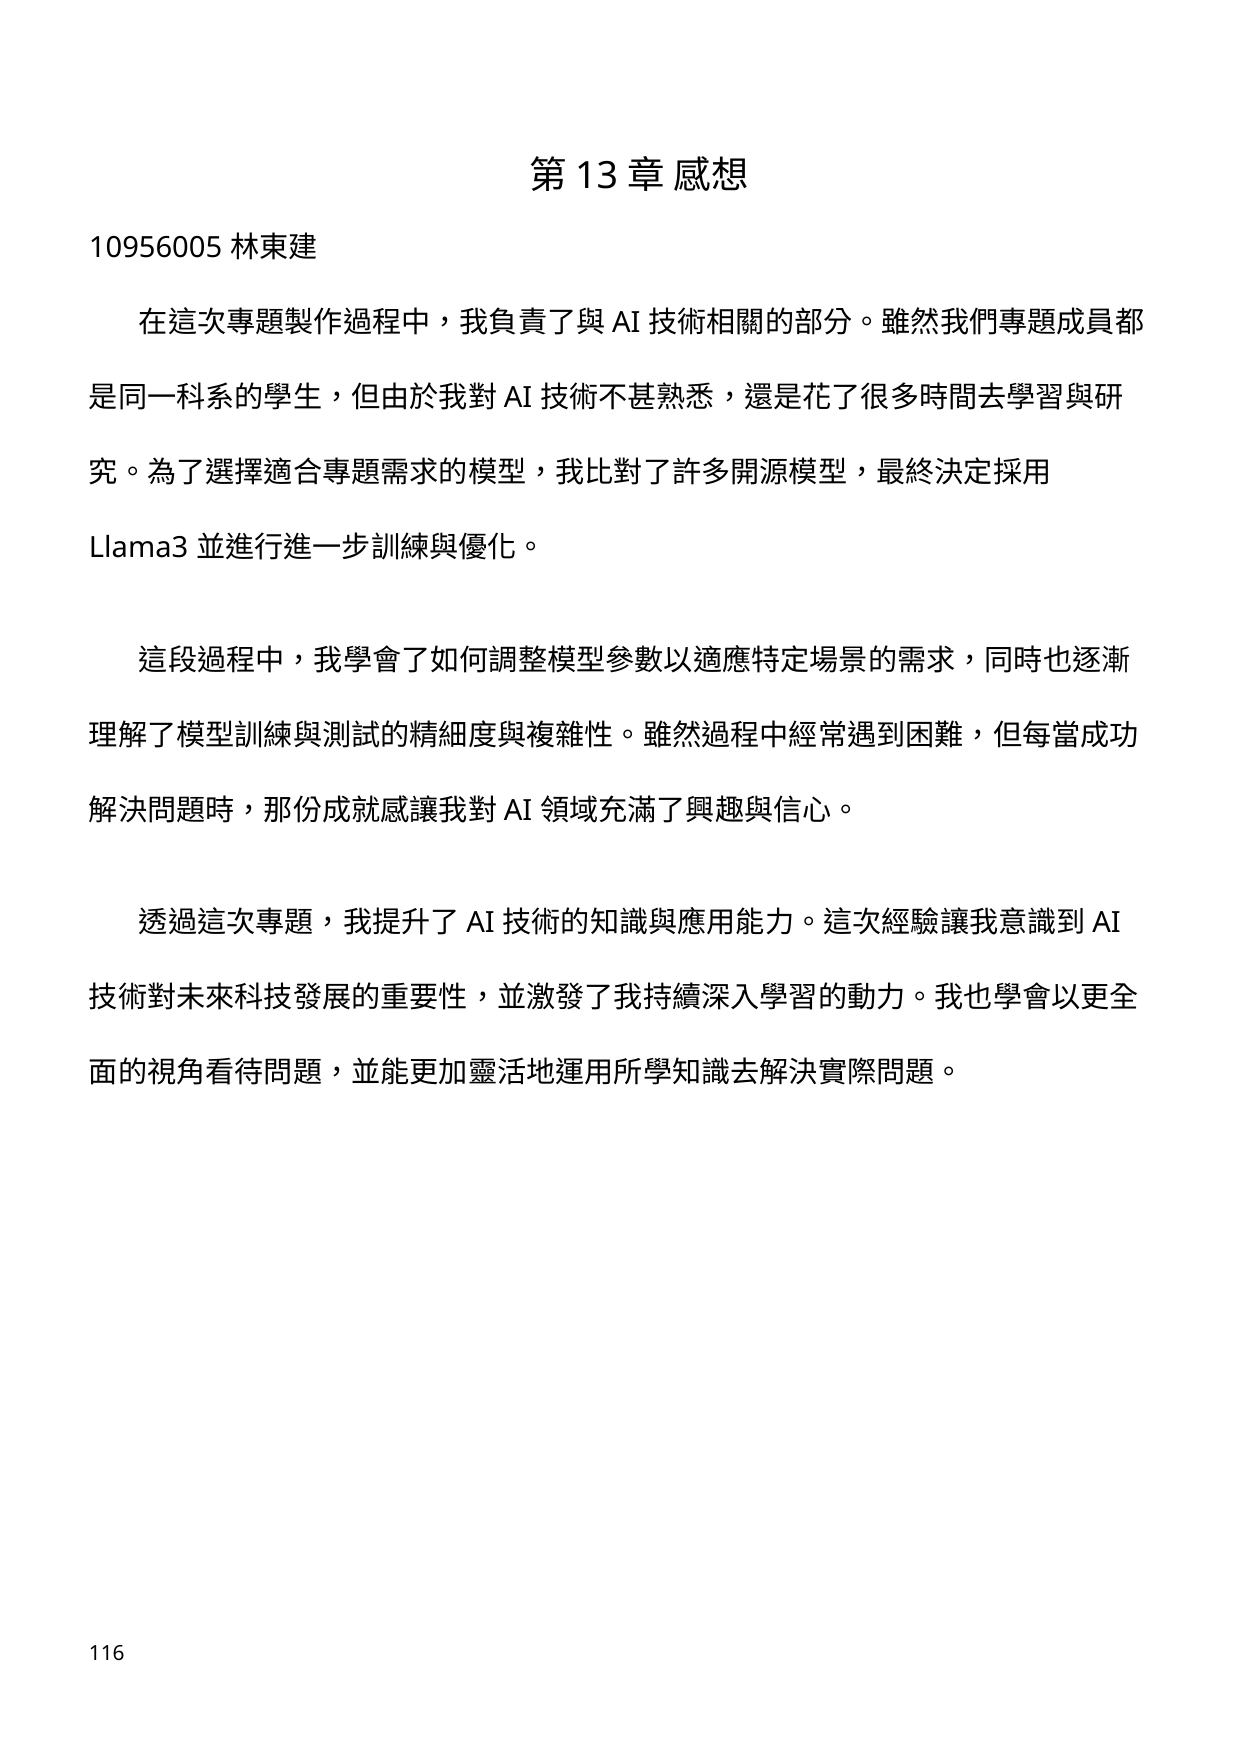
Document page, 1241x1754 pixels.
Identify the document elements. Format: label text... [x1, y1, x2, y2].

text 這段過程中，我學會了如何調整模型參數以適應特定場景的需求，同時也逐漸理解了模型訓練與測試的精細度與複雜性。雖然過程中經常遇到困難，但每當成功解決問題時，那份成就感讓我對 AI 領域充滿了興趣與信心。 [89, 620, 1152, 845]
text 10956005 林東建 [89, 207, 1152, 282]
text 在這次專題製作過程中，我負責了與 AI 技術相關的部分。雖然我們專題成員都是同一科系的學生，但由於我對 AI 技術不甚熟悉，還是花了很多時間去學習與研究。為了選擇適合專題需求的模型，我比對了許多開源模型，最終決定採用 Llama3 並進行進一步訓練與優化。 [89, 282, 1152, 582]
text 透過這次專題，我提升了 AI 技術的知識與應用能力。這次經驗讓我意識到 AI 技術對未來科技發展的重要性，並激發了我持續深入學習的動力。我也學會以更全面的視角看待問題，並能更加靈活地運用所學知識去解決實際問題。 [89, 882, 1152, 1107]
text 第 13 章 感想 [126, 144, 1152, 199]
